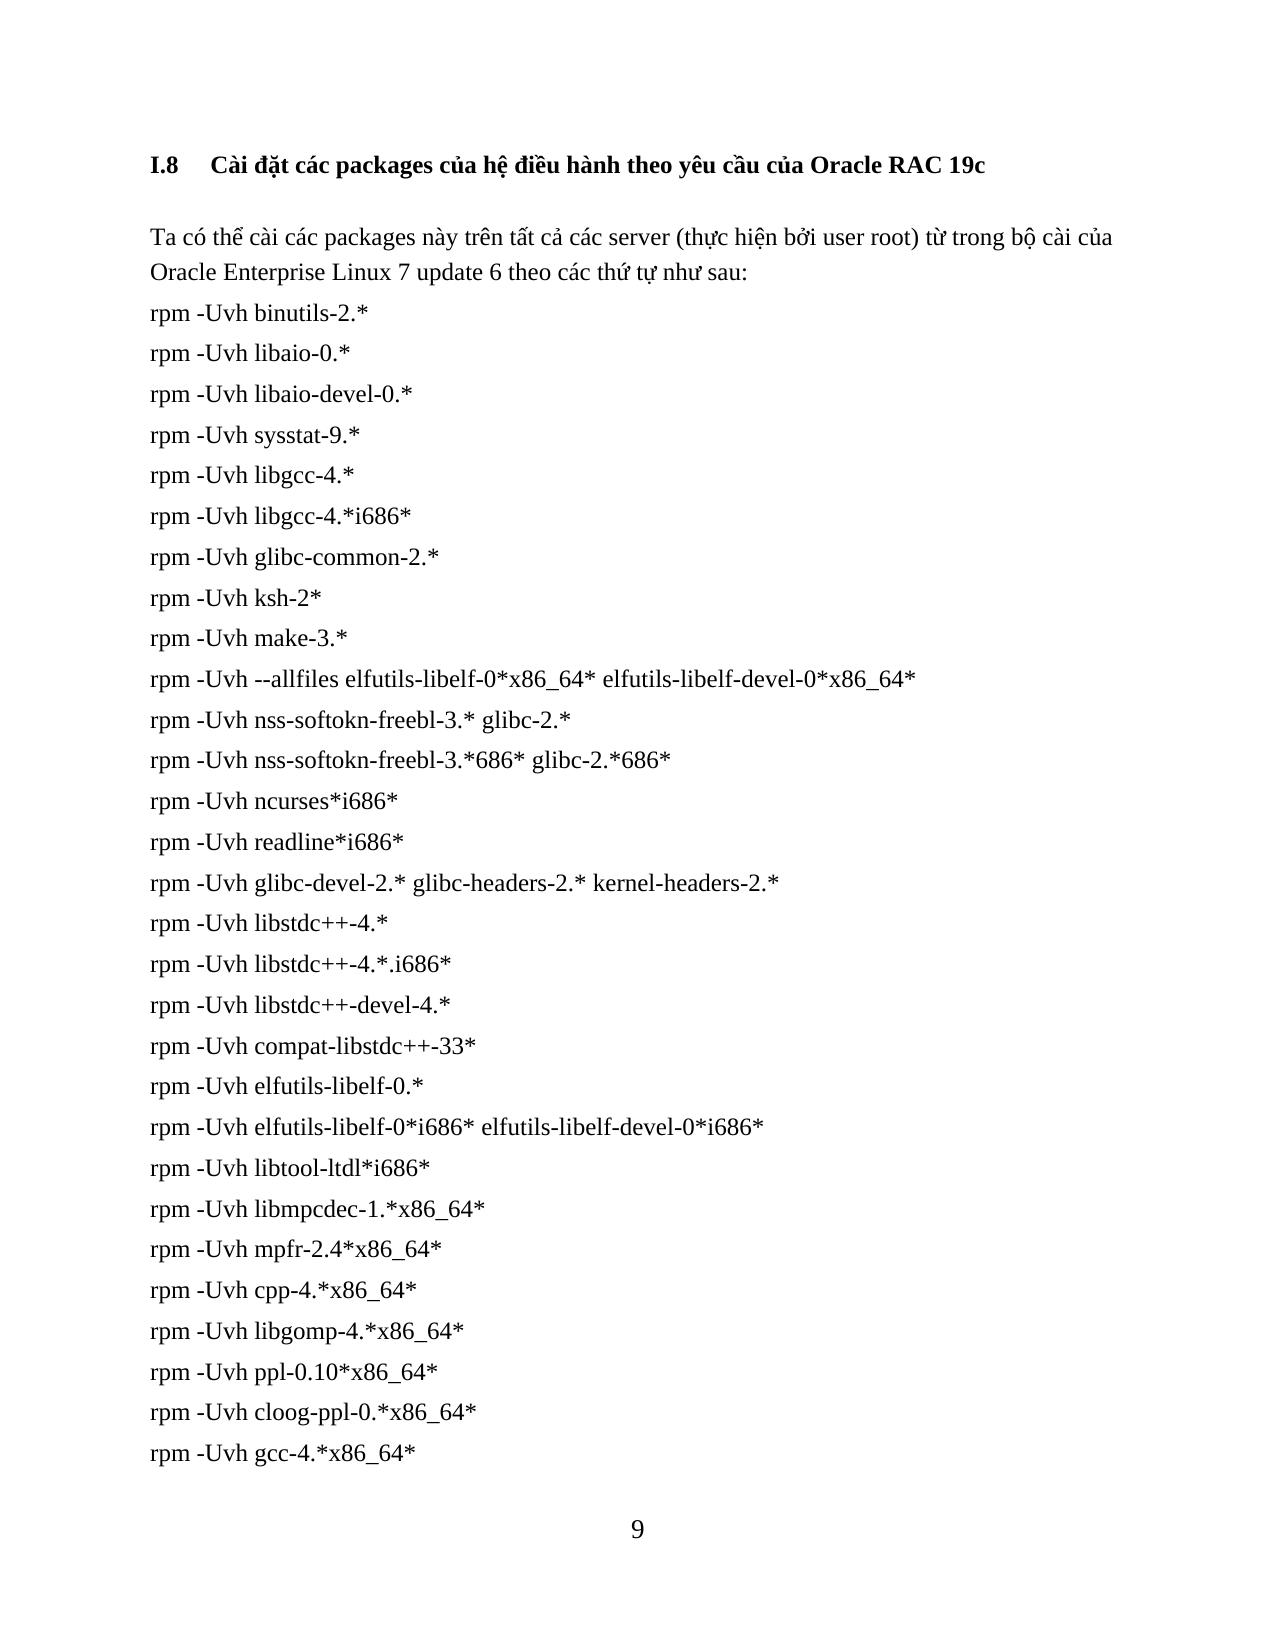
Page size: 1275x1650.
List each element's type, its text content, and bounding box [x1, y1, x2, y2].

text rpm -Uvh glibc-devel-2.* glibc-headers-2.* kernel-headers-2.* [150, 868, 1125, 897]
text rpm -Uvh mpfr-2.4*x86_64* [150, 1234, 1125, 1263]
text rpm -Uvh cloog-ppl-0.*x86_64* [150, 1397, 1125, 1426]
text rpm -Uvh libstdc++-4.*.i686* [150, 949, 1125, 978]
text rpm -Uvh libmpcdec-1.*x86_64* [150, 1194, 1125, 1222]
text rpm -Uvh ncurses*i686* [150, 786, 1125, 815]
text rpm -Uvh compat-libstdc++-33* [150, 1031, 1125, 1059]
text rpm -Uvh --allfiles elfutils-libelf-0*x86_64* elfutils-libelf-devel-0*x86_64* [150, 664, 1125, 693]
text rpm -Uvh gcc-4.*x86_64* [150, 1438, 1125, 1467]
text rpm -Uvh libstdc++-devel-4.* [150, 990, 1125, 1019]
text rpm -Uvh ksh-2* [150, 583, 1125, 611]
subtitle Cài đặt các packages của hệ điều hành theo yêu cầu của Oracle RAC 19c [150, 150, 1125, 179]
text rpm -Uvh binutils-2.* [150, 298, 1125, 326]
text rpm -Uvh libstdc++-4.* [150, 908, 1125, 937]
text rpm -Uvh nss-softokn-freebl-3.* glibc-2.* [150, 705, 1125, 734]
text rpm -Uvh readline*i686* [150, 827, 1125, 856]
text rpm -Uvh elfutils-libelf-0.* [150, 1071, 1125, 1100]
text rpm -Uvh sysstat-9.* [150, 420, 1125, 448]
text rpm -Uvh libtool-ltdl*i686* [150, 1153, 1125, 1182]
text Ta có thể cài các packages này trên tất cả các server (thực hiện bởi user root) từ trong bộ cài của Oracle Enterprise Linux 7 update 6 theo các thứ tự như sau: [150, 222, 1125, 286]
text rpm -Uvh libaio-0.* [150, 338, 1125, 367]
text rpm -Uvh libgomp-4.*x86_64* [150, 1316, 1125, 1344]
text rpm -Uvh libgcc-4.*i686* [150, 501, 1125, 530]
text rpm -Uvh elfutils-libelf-0*i686* elfutils-libelf-devel-0*i686* [150, 1112, 1125, 1141]
text rpm -Uvh nss-softokn-freebl-3.*686* glibc-2.*686* [150, 746, 1125, 774]
text rpm -Uvh glibc-common-2.* [150, 542, 1125, 571]
text rpm -Uvh cpp-4.*x86_64* [150, 1275, 1125, 1304]
text rpm -Uvh make-3.* [150, 623, 1125, 652]
text rpm -Uvh libaio-devel-0.* [150, 379, 1125, 408]
text rpm -Uvh libgcc-4.* [150, 461, 1125, 489]
text rpm -Uvh ppl-0.10*x86_64* [150, 1357, 1125, 1385]
